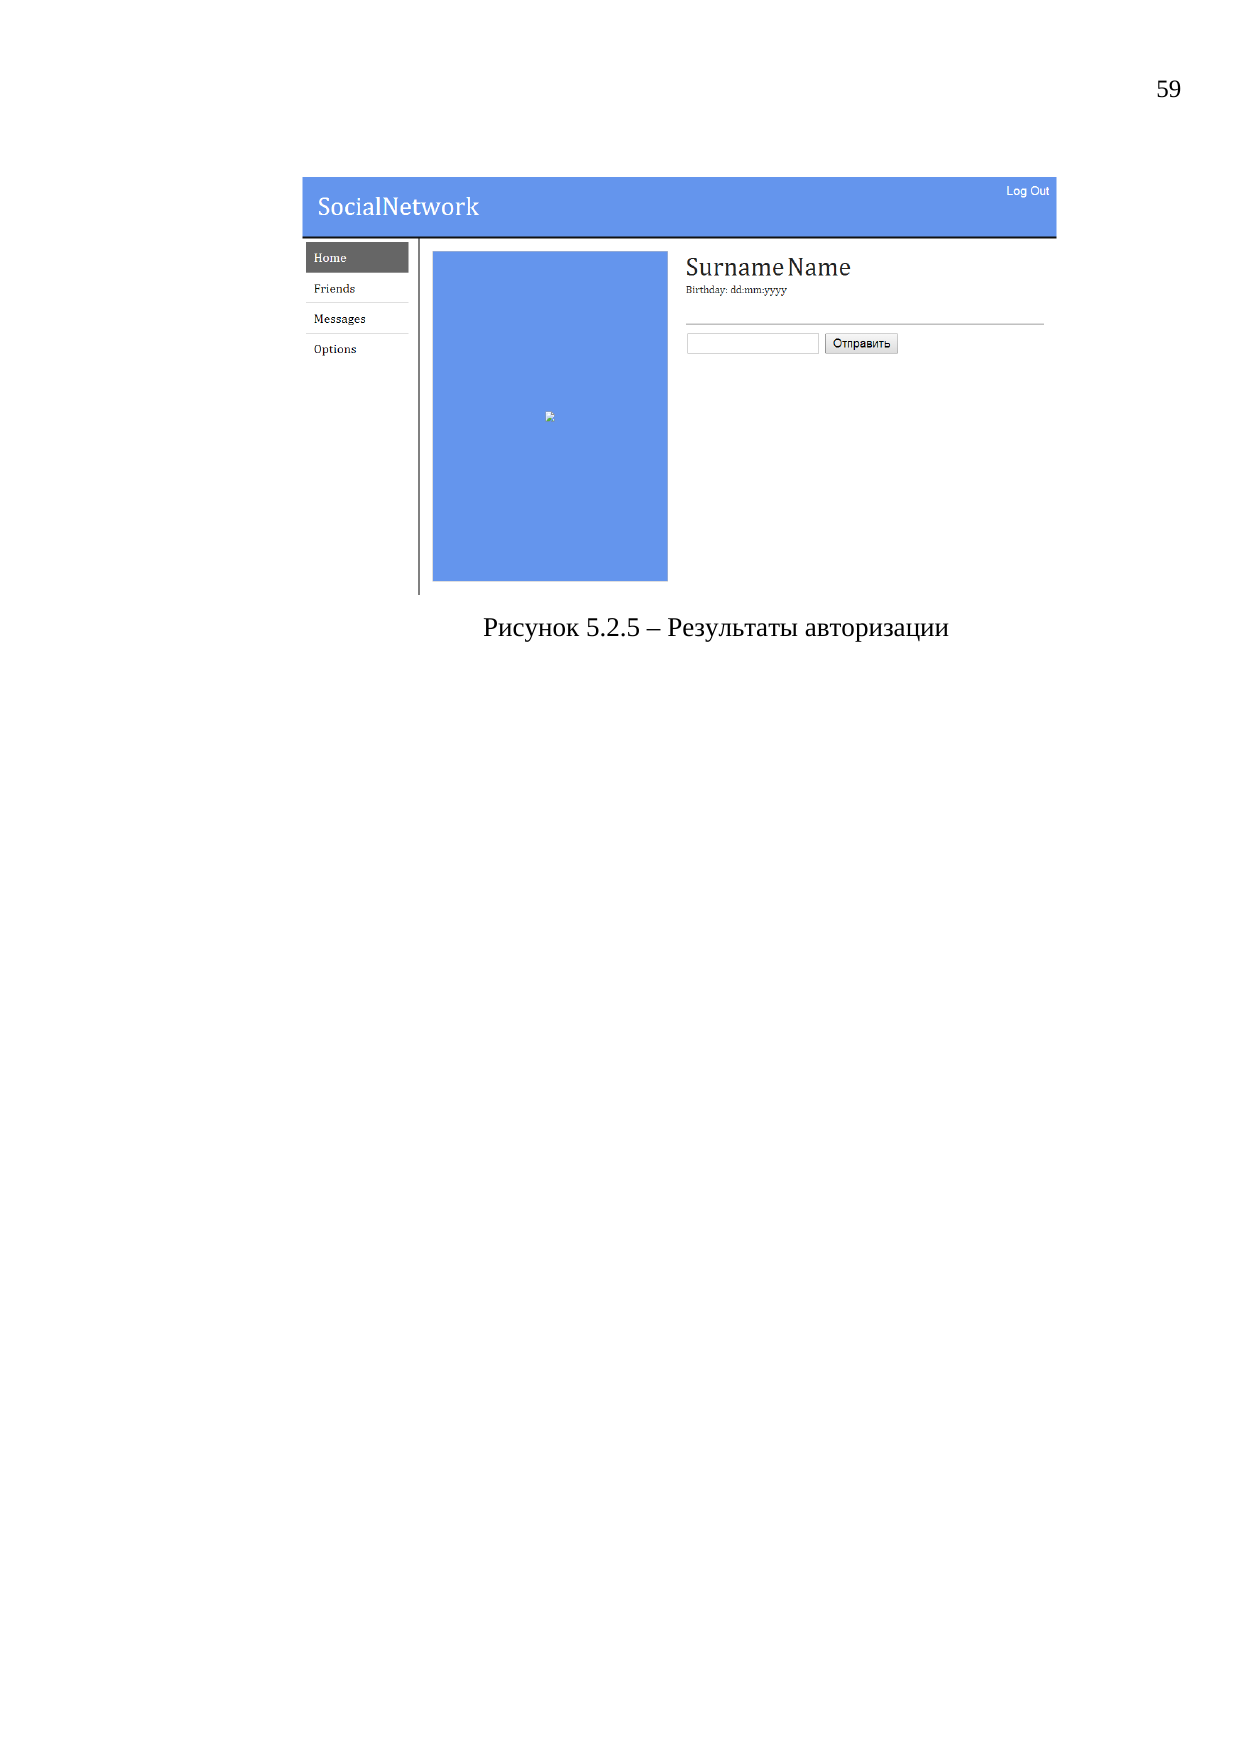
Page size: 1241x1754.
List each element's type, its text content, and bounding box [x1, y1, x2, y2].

picture [299, 177, 1060, 597]
text Рисунок 5.2.5 – Результаты авторизации [177, 611, 1181, 642]
